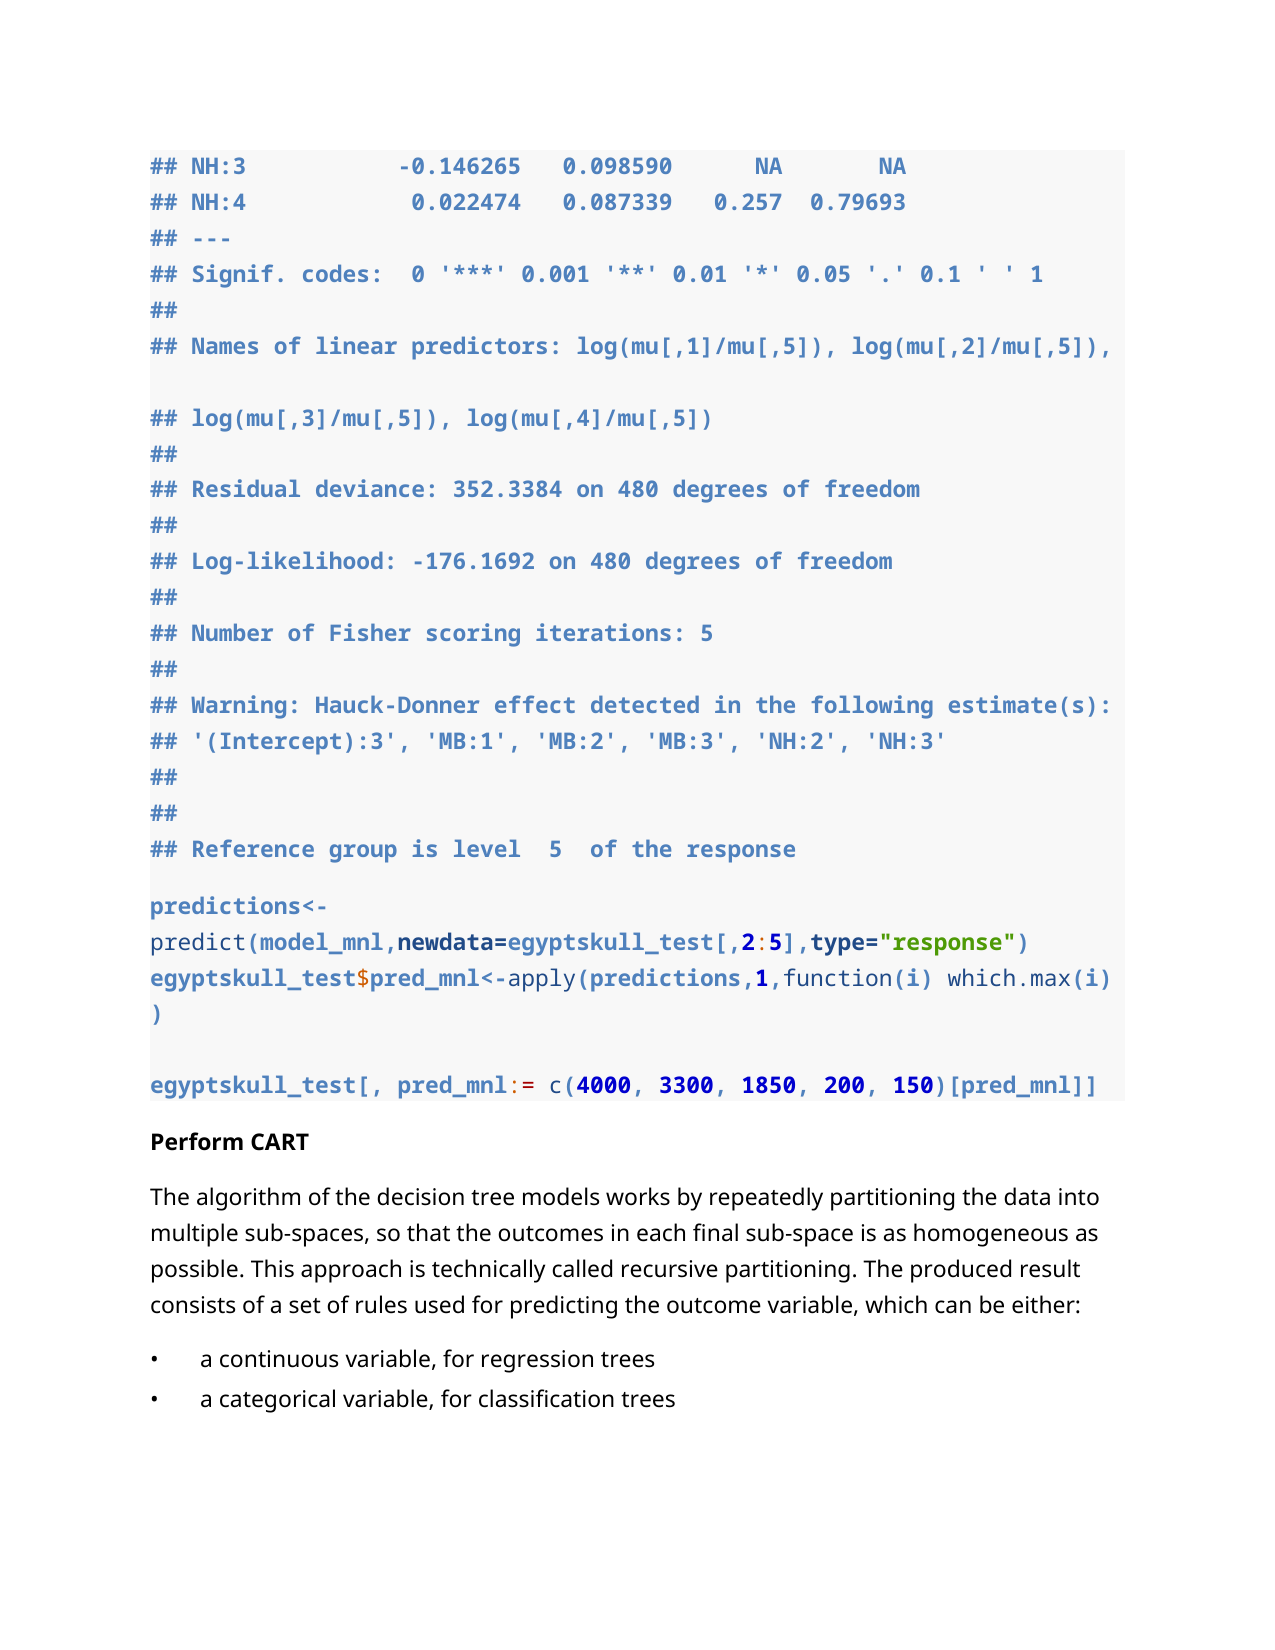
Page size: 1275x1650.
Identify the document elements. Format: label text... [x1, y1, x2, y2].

text predictions<-predict(model_mnl,newdata=egyptskull_test[,2:5],type="response") egyptskull_test$pred_mnl<-apply(predictions,1,function(i) which.max(i) ) egyptskull_test[, pred_mnl:= c(4000, 3300, 1850, 200, 150)[pred_mnl]] [150, 889, 1125, 1101]
text Perform CART [150, 1126, 1125, 1157]
list a categorical variable, for classification trees [150, 1383, 1125, 1414]
text The algorithm of the decision tree models works by repeatedly partitioning the data into multiple sub-spaces, so that the outcomes in each final sub-space is as homogeneous as possible. This approach is technically called recursive partitioning. The produced result consists of a set of rules used for predicting the outcome variable, which can be either: [150, 1181, 1125, 1320]
list a continuous variable, for regression trees [150, 1343, 1125, 1374]
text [150, 150, 1125, 864]
